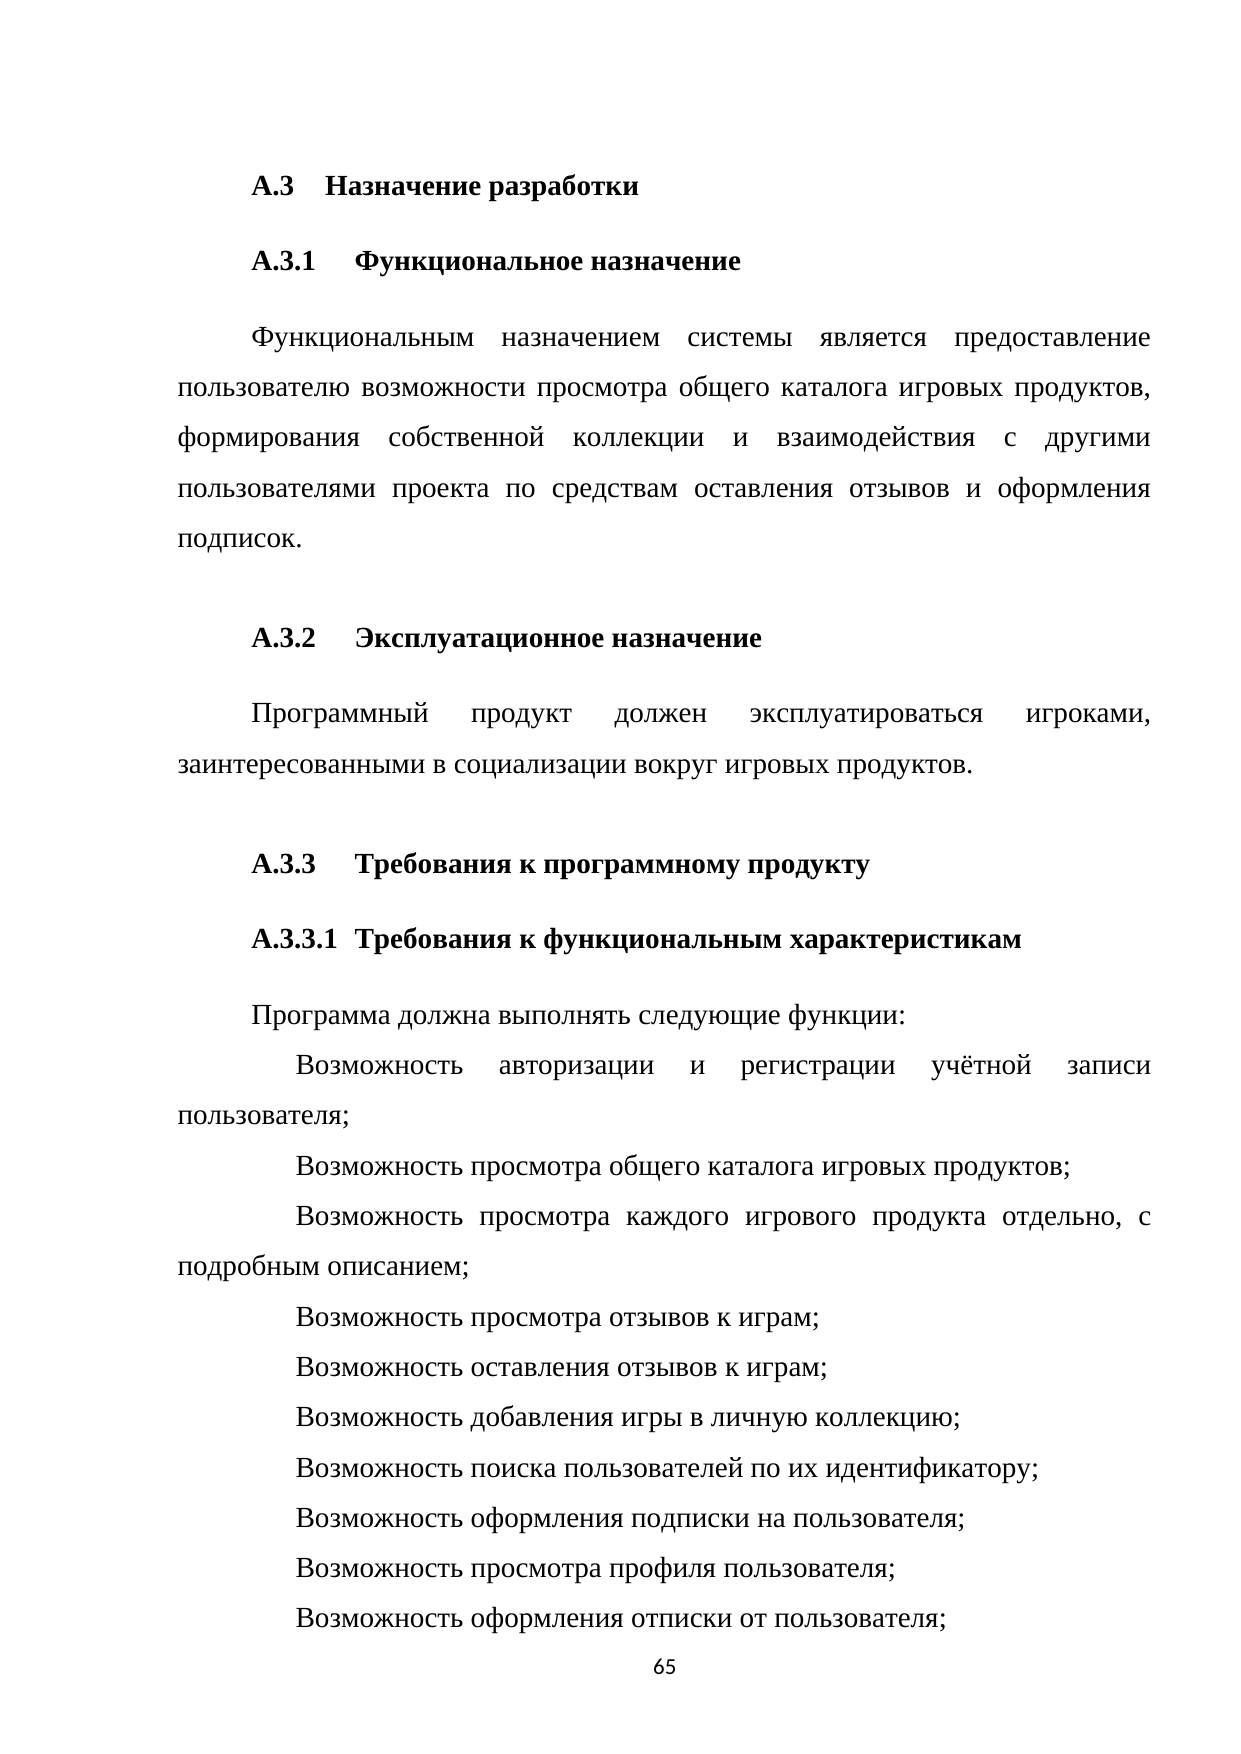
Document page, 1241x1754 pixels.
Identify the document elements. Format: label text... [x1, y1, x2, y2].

text Возможность оформления подписки на пользователя; [177, 1500, 1152, 1533]
text Возможность просмотра профиля пользователя; [177, 1550, 1152, 1584]
text Эксплуатационное назначение [177, 620, 1152, 654]
text Требования к функциональным характеристикам [177, 922, 1152, 955]
text Программный продукт должен эксплуатироваться игроками, заинтересованными в социализации вокруг игровых продуктов. [177, 696, 1152, 779]
text Возможность просмотра каждого игрового продукта отдельно, с подробным описанием; [177, 1198, 1152, 1282]
text Программа должна выполнять следующие функции: [177, 997, 1152, 1030]
text Возможность оставления отзывов к играм; [177, 1349, 1152, 1383]
text Возможность оформления отписки от пользователя; [177, 1601, 1152, 1634]
text Назначение разработки [177, 168, 1152, 202]
text Возможность добавления игры в личную коллекцию; [177, 1399, 1152, 1433]
text Возможность просмотра отзывов к играм; [177, 1299, 1152, 1332]
text Возможность авторизации и регистрации учётной записи пользователя; [177, 1047, 1152, 1131]
text Функциональным назначением системы является предоставление пользователю возможности просмотра общего каталога игровых продуктов, формирования собственной коллекции и взаимодействия с другими пользователями проекта по средствам оставления отзывов и оформления подписок. [177, 319, 1152, 553]
text Требования к программному продукту [177, 846, 1152, 880]
text Возможность поиска пользователей по их идентификатору; [177, 1450, 1152, 1483]
text Функциональное назначение [177, 243, 1152, 277]
text Возможность просмотра общего каталога игровых продуктов; [177, 1148, 1152, 1181]
